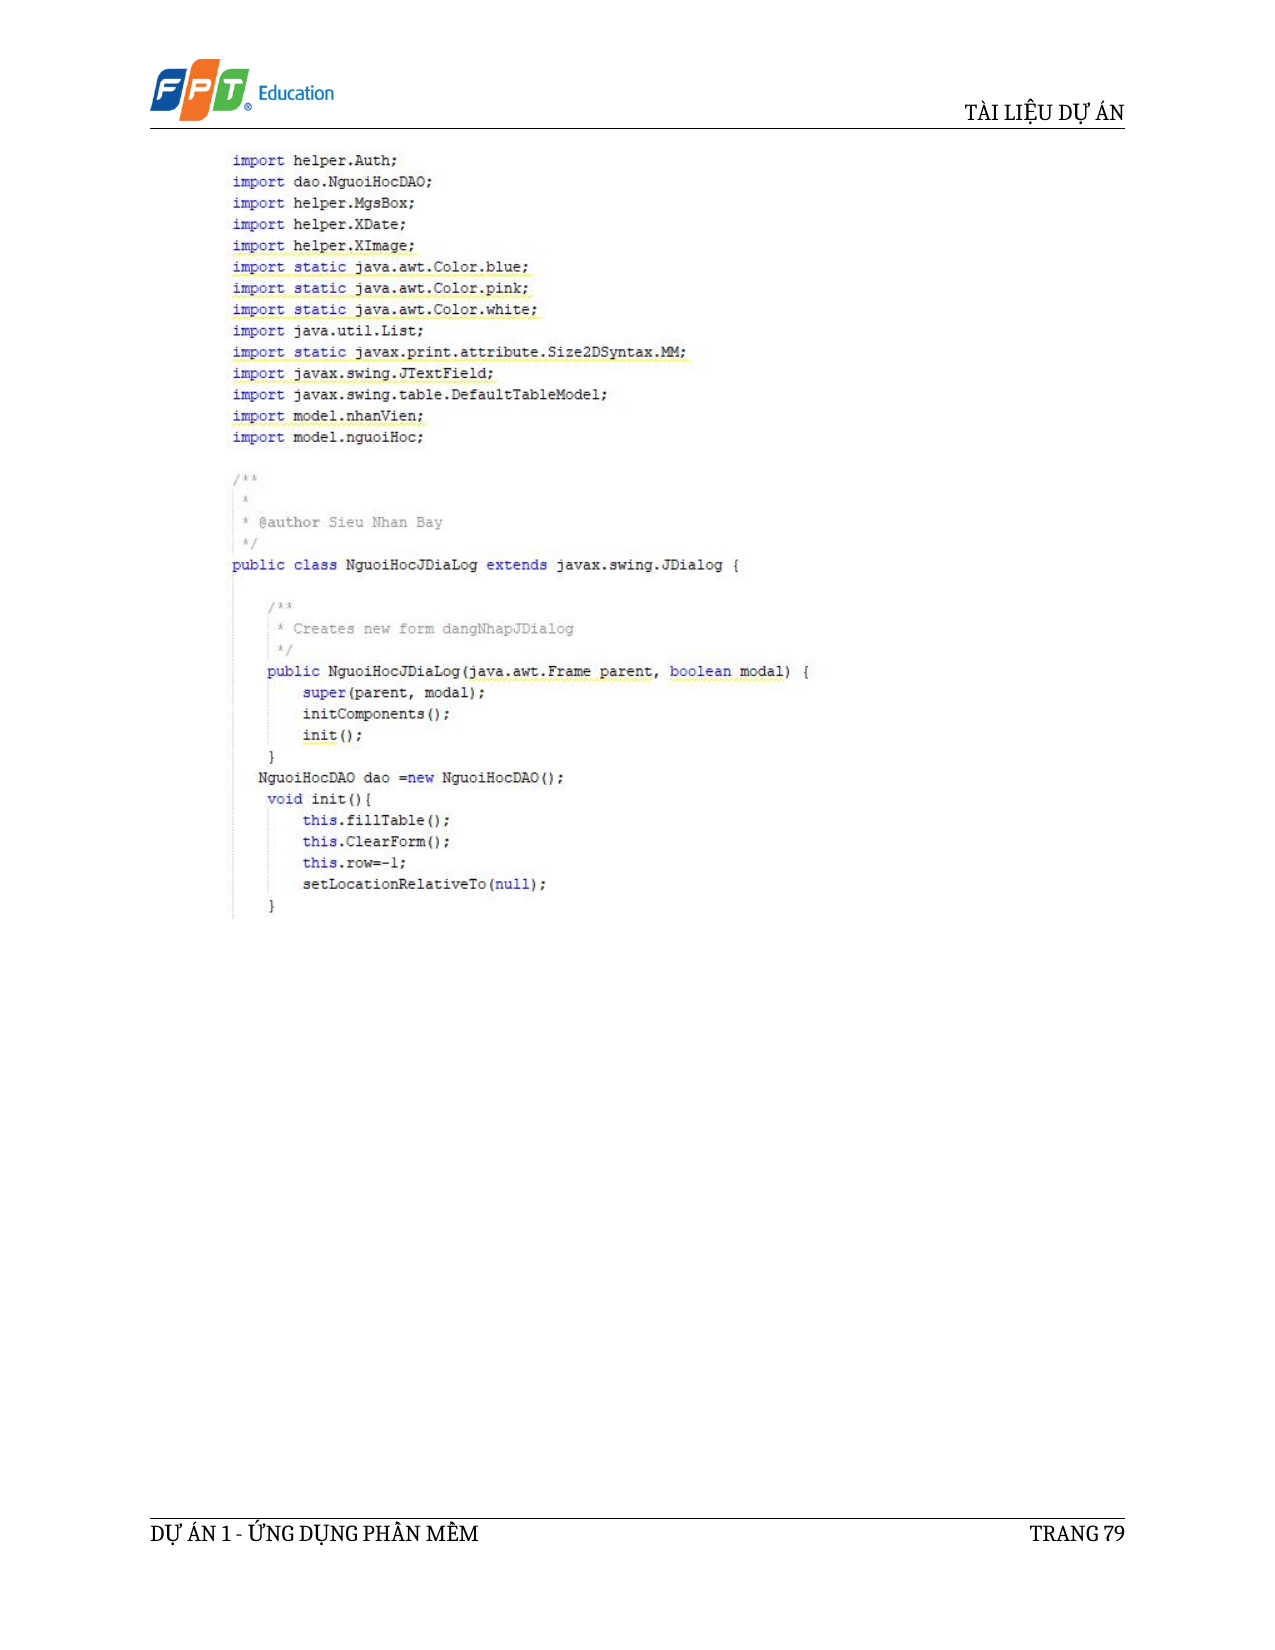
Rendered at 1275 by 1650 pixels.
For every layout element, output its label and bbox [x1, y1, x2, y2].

picture [150, 59, 336, 121]
picture [225, 150, 923, 919]
